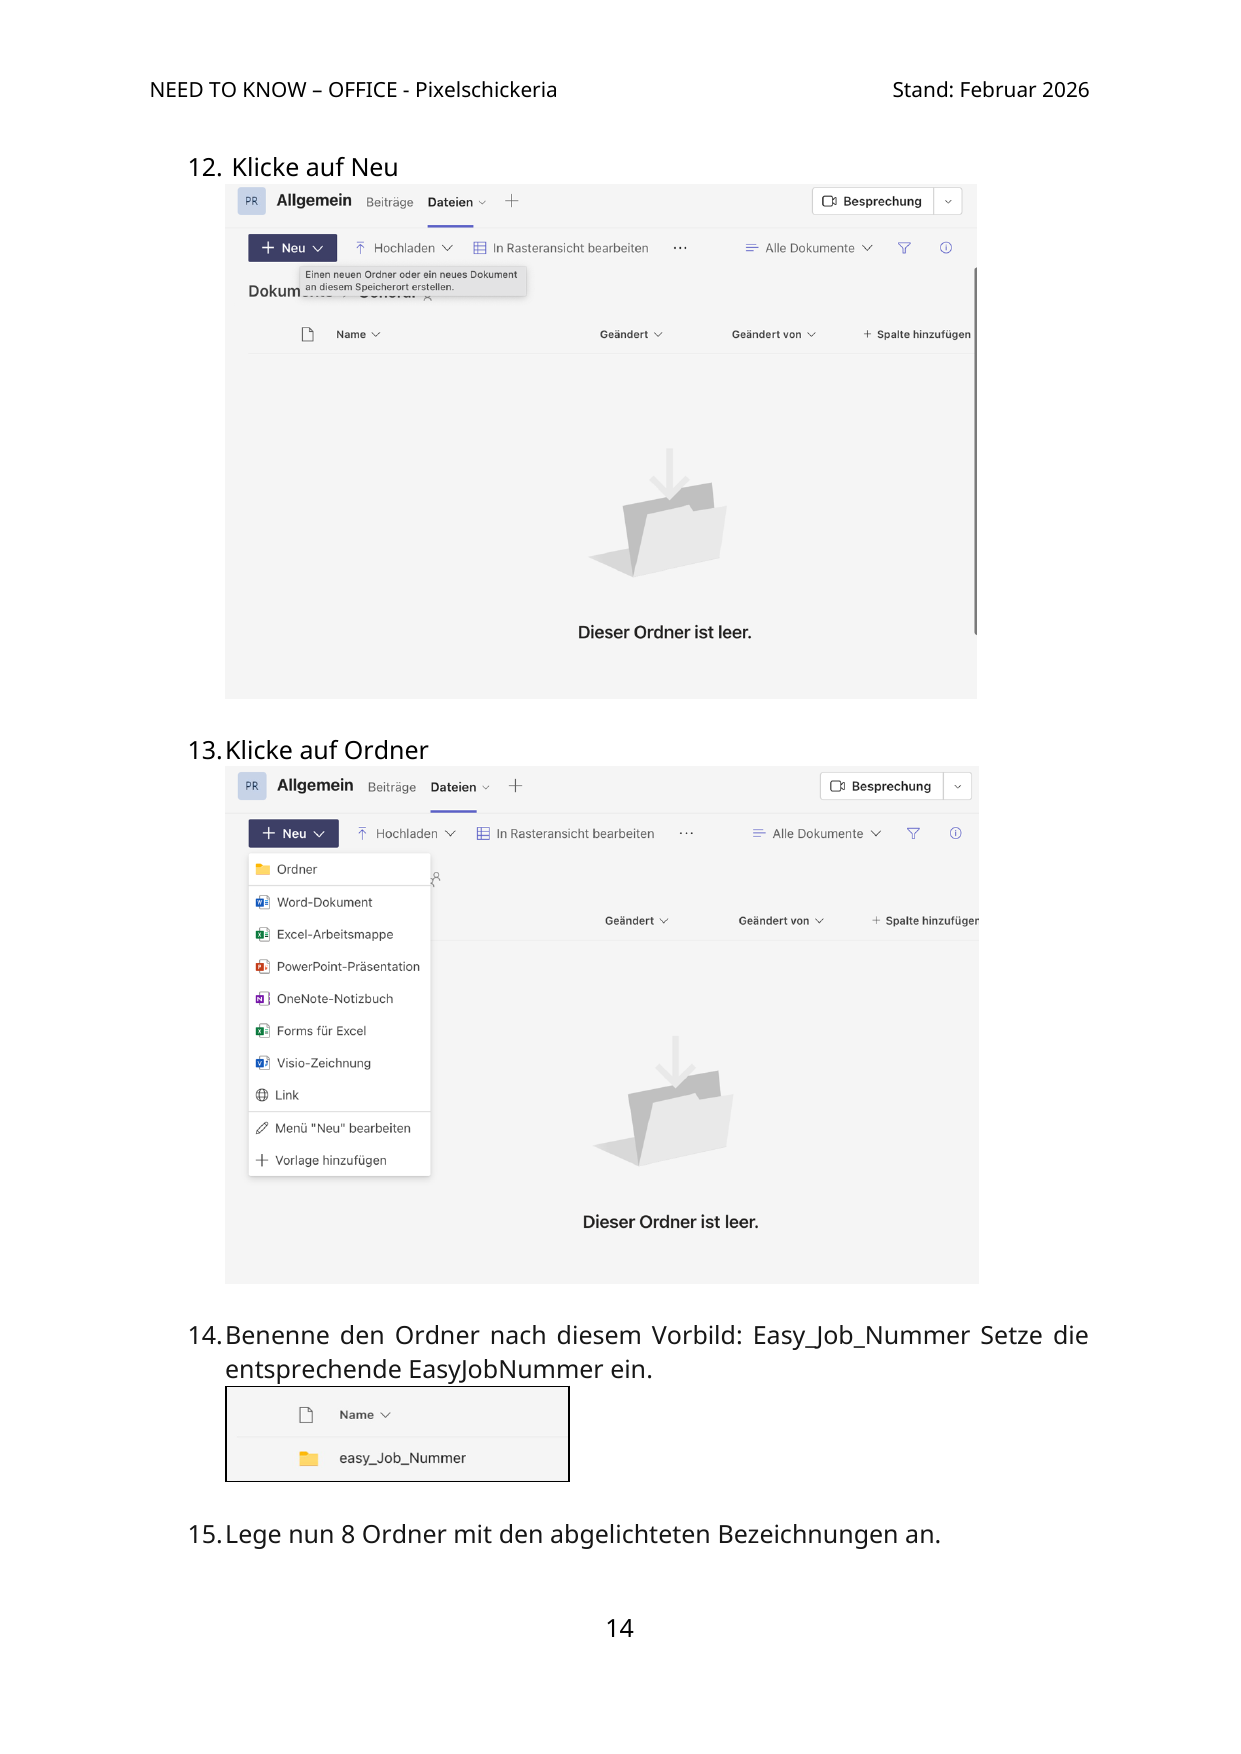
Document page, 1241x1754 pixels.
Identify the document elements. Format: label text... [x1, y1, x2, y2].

list Klicke auf Ordner [187, 732, 1090, 766]
list Lege nun 8 Ordner mit den abgelichteten Bezeichnungen an. [187, 1516, 1090, 1550]
picture [225, 766, 979, 1284]
picture [225, 184, 977, 699]
picture [227, 1387, 568, 1481]
list Benenne den Ordner nach diesem Vorbild: Easy_Job_Nummer Setze die entsprechende EasyJobNummer ein. [187, 1317, 1090, 1386]
list Klicke auf Neu [187, 150, 1090, 184]
